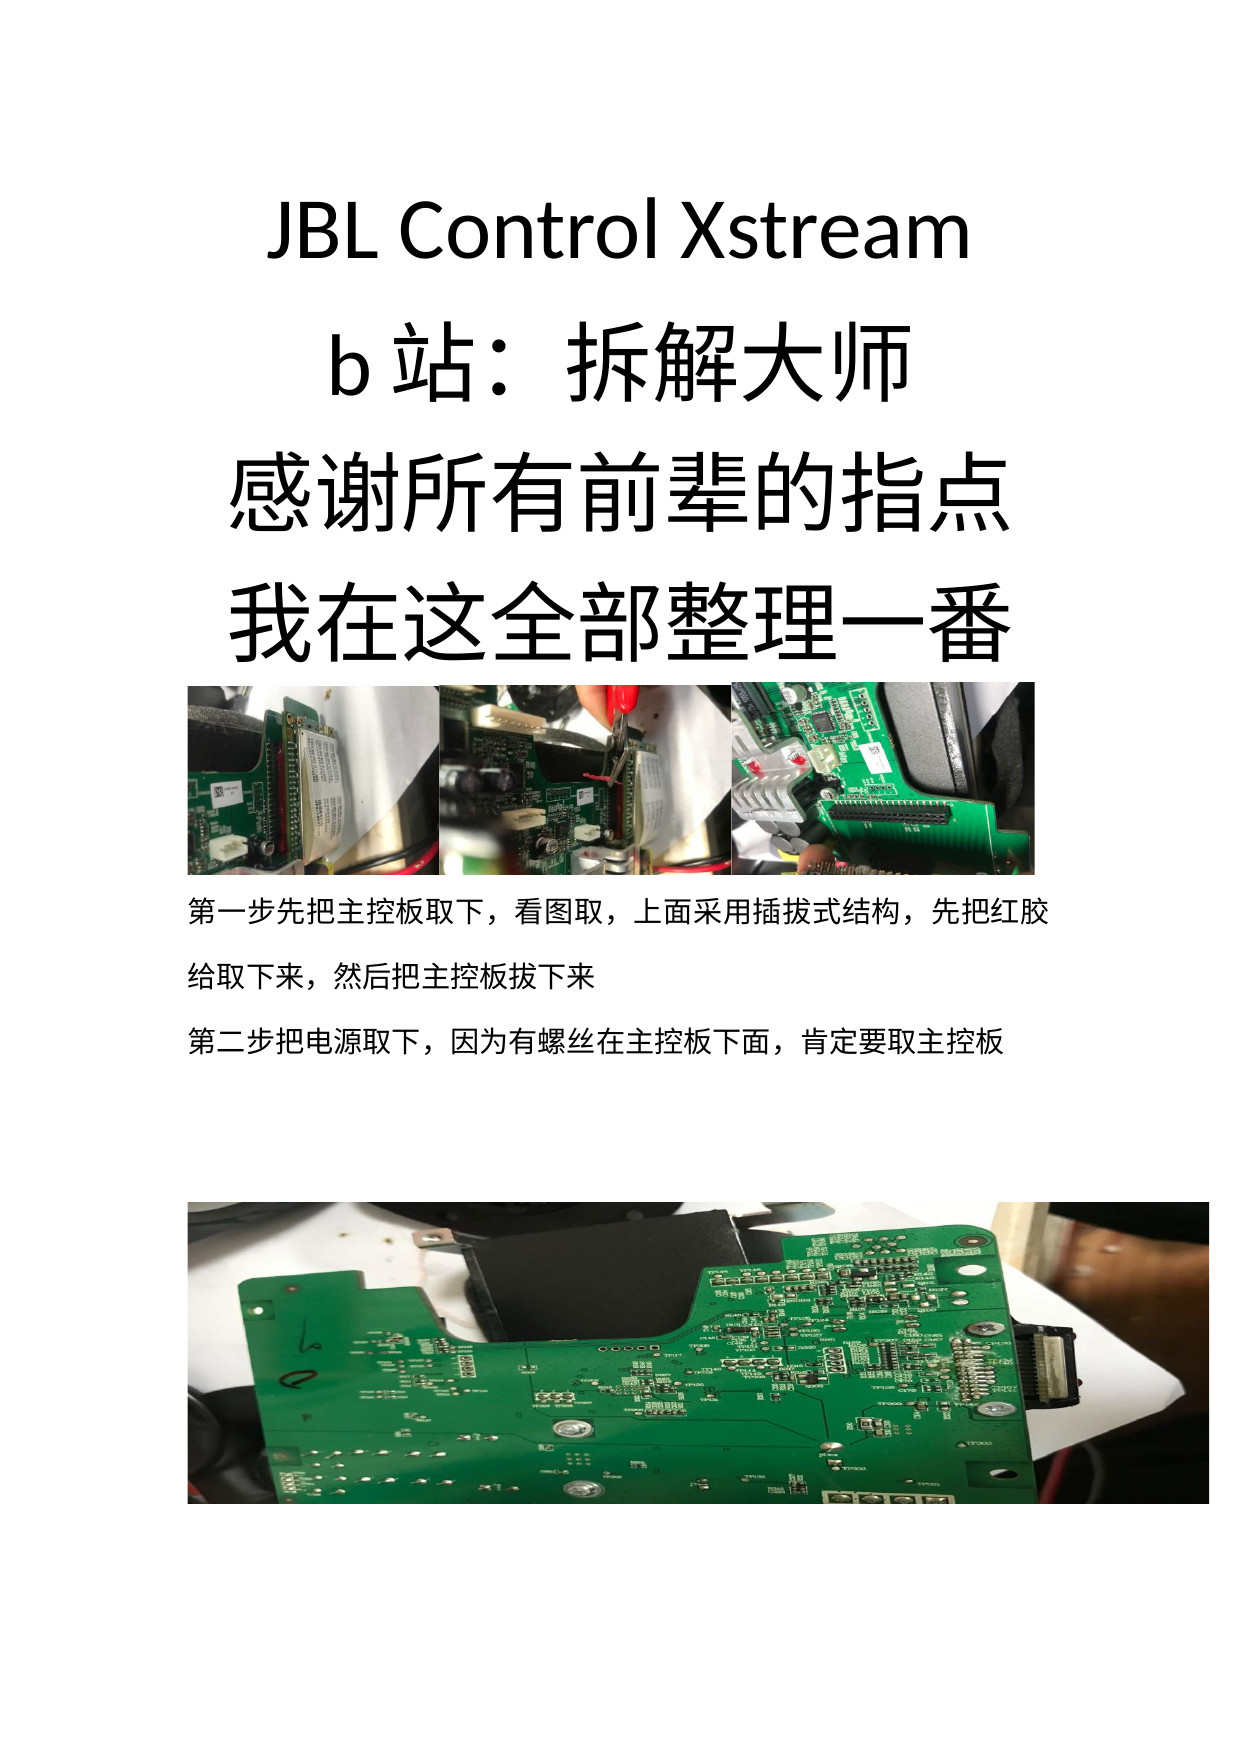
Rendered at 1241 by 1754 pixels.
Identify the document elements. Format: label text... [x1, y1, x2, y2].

picture [187, 682, 1035, 875]
text JBL Control Xstream [187, 162, 1053, 292]
text 感谢所有前辈的指点 [187, 422, 1053, 552]
picture [187, 1202, 1210, 1504]
text 第一步先把主控板取下，看图取，上面采用插拔式结构，先把红胶给取下来，然后把主控板拔下来 [187, 877, 1053, 1007]
text 第二步把电源取下，因为有螺丝在主控板下面，肯定要取主控板 [187, 1007, 1053, 1072]
text 我在这全部整理一番 [187, 552, 1053, 682]
text b站：拆解大师 [187, 292, 1053, 422]
